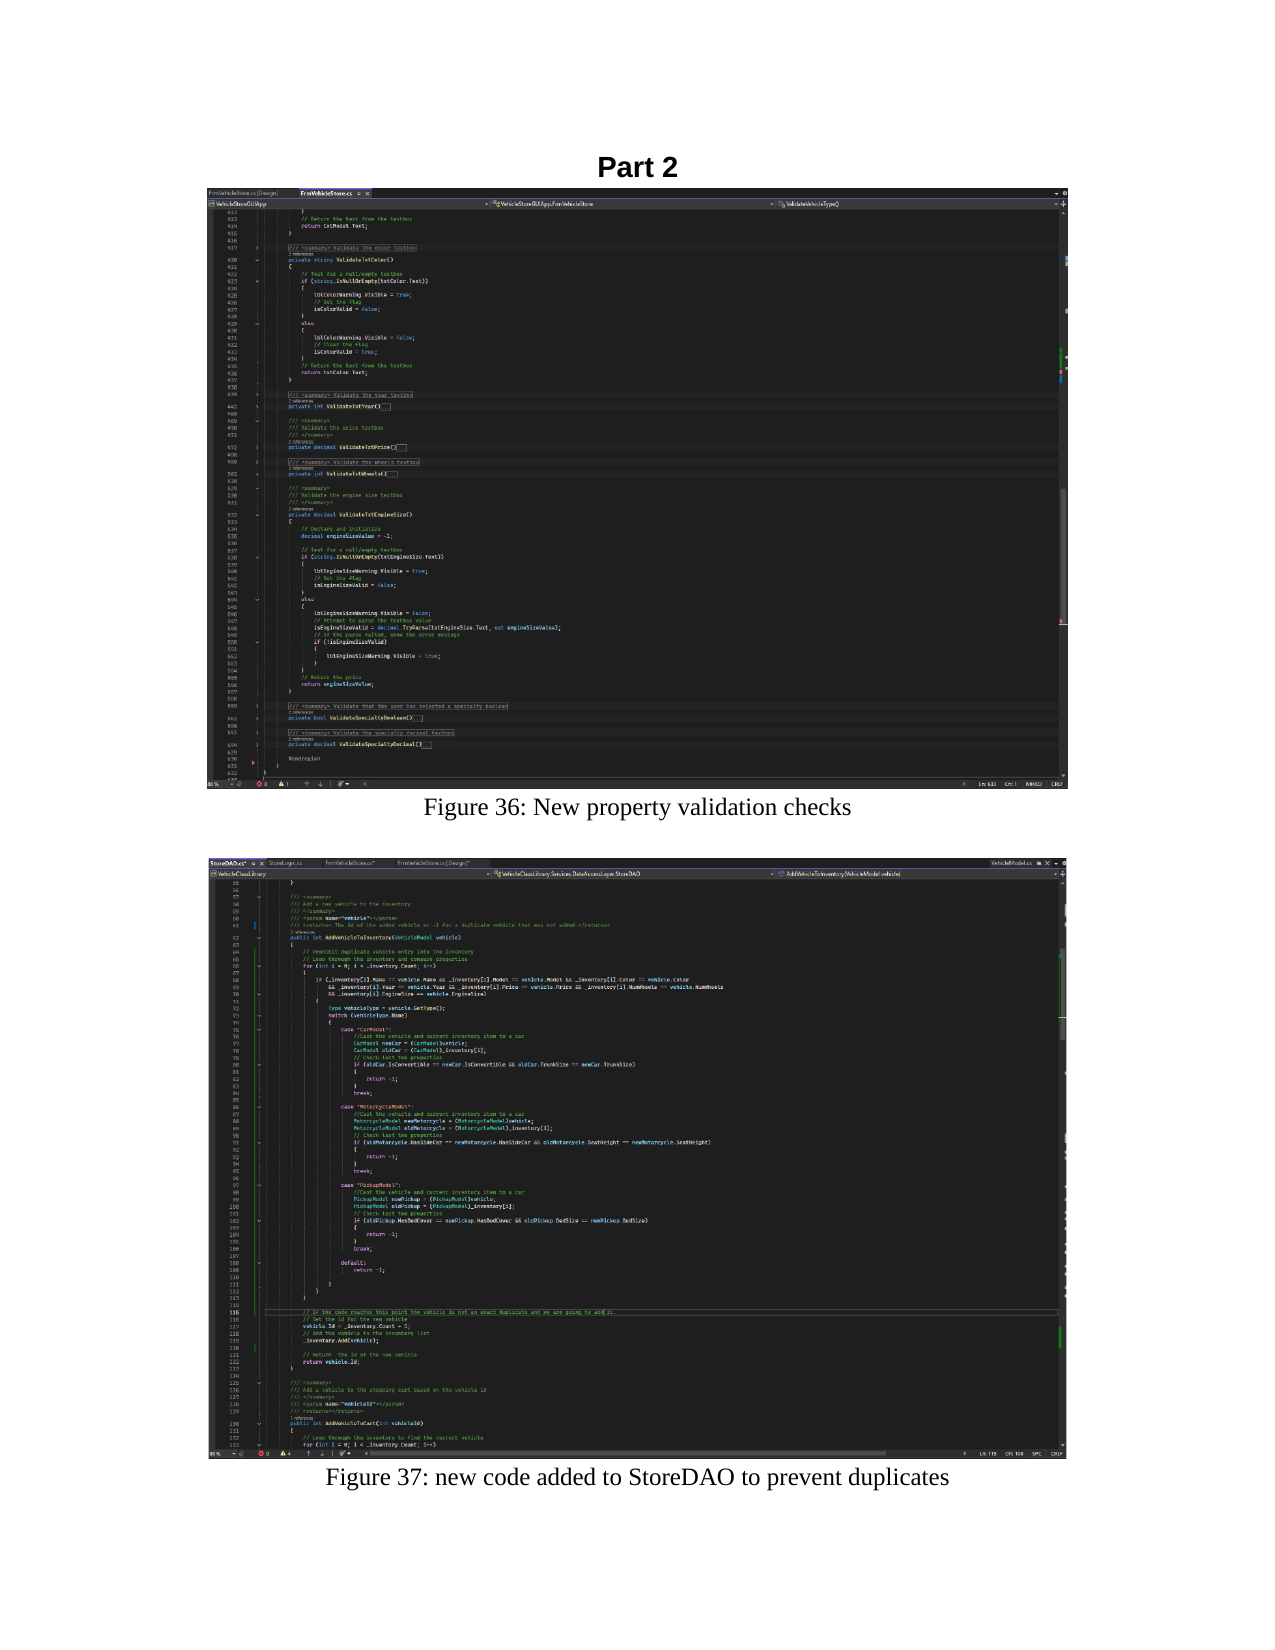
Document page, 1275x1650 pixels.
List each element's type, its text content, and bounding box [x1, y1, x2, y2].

text Part 2 [150, 150, 1125, 183]
picture [207, 188, 1068, 789]
text Figure 36: New property validation checks [150, 792, 1125, 821]
text Figure 37: new code added to StoreDAO to prevent duplicates [150, 1462, 1125, 1491]
picture [208, 858, 1067, 1459]
